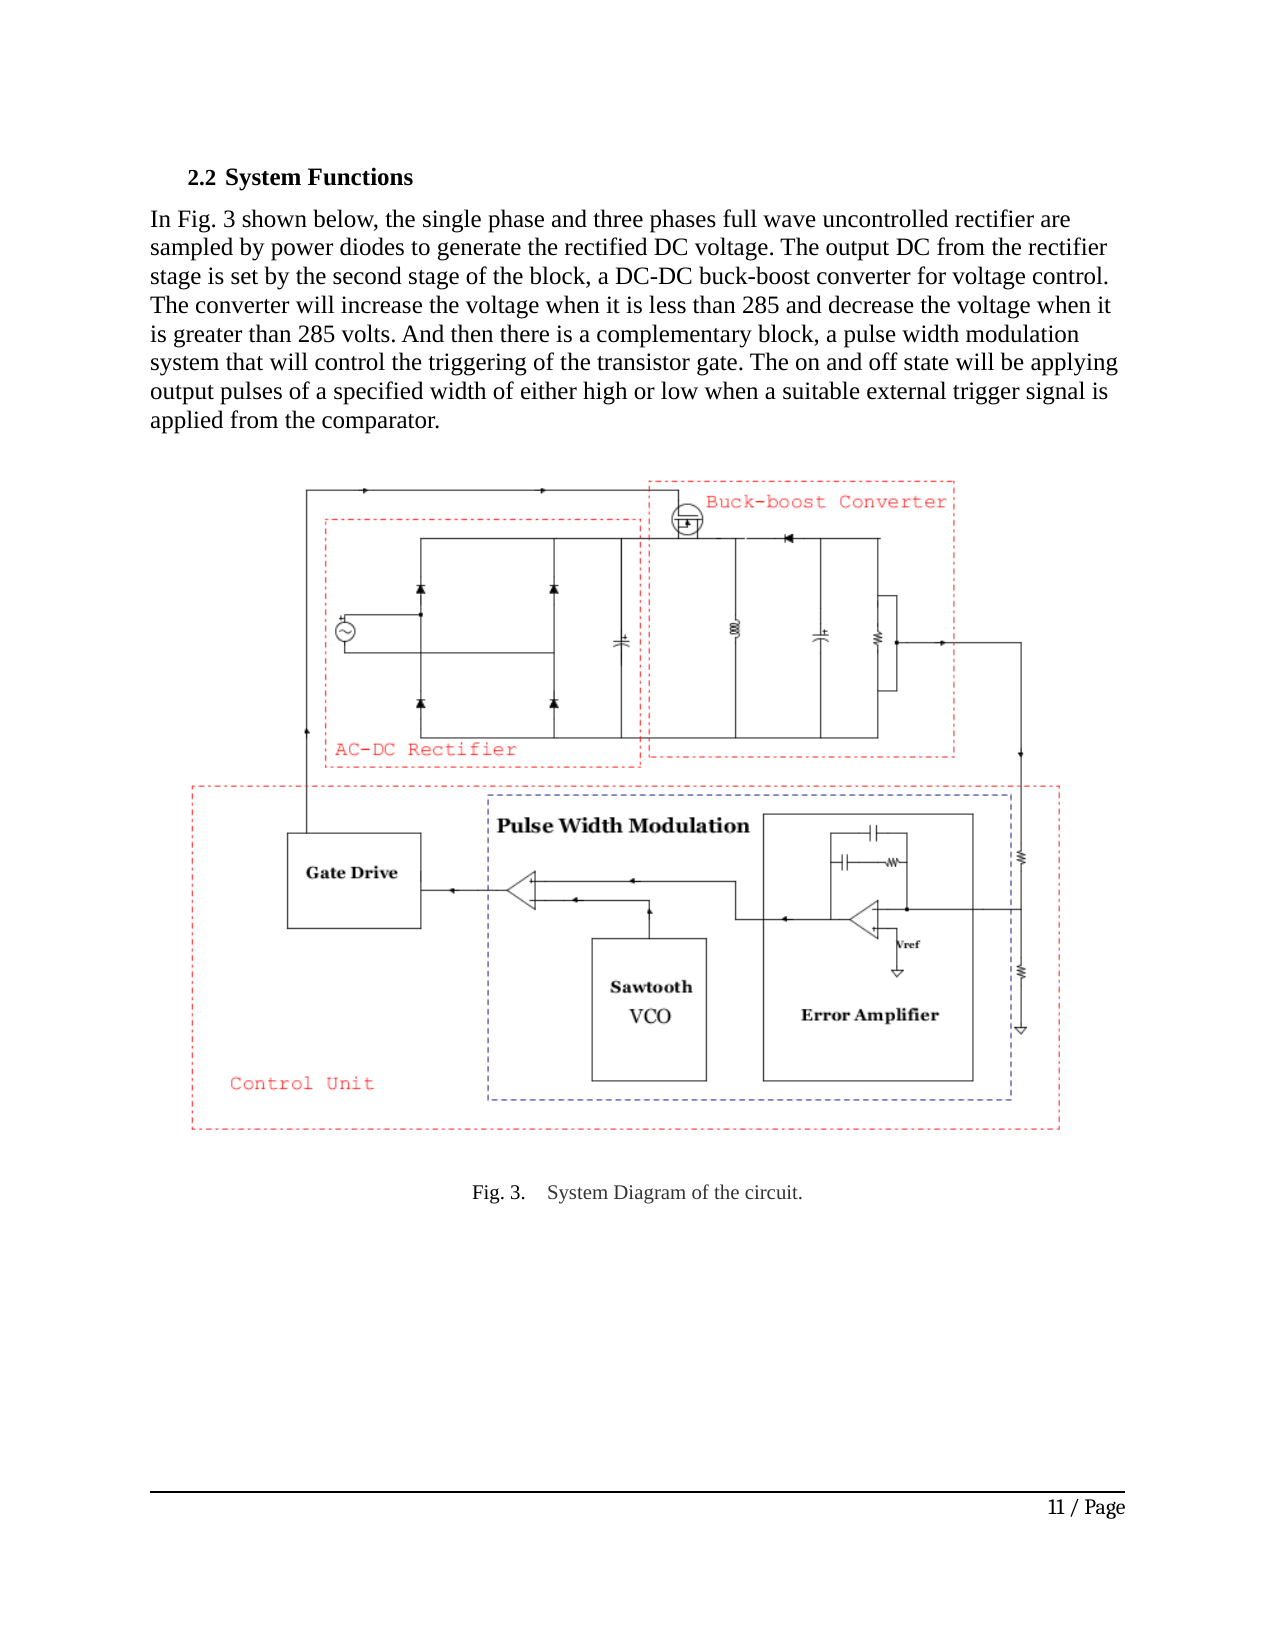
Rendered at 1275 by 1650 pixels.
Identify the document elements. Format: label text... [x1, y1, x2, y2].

subtitle System Functions [187, 162, 1125, 191]
text System Diagram of the circuit. [150, 1180, 1125, 1204]
text In Fig. 2 shown below, the single phase and three phases full wave uncontrolled rectifier are sampled by power diodes to generate the rectified DC voltage. The output DC from the rectifier stage is set by the second stage of the block, a DC-DC buck-boost converter for voltage control. The converter will increase the voltage when it is less than 285 and decrease the voltage when it is greater than 285 volts. And then there is a complementary block, a pulse width modulation system that will control the triggering of the transistor gate. The on and off state will be applying output pulses of a specified width of either high or low when a suitable external trigger signal is applied from the comparator. [150, 204, 1125, 434]
picture [150, 458, 1125, 1168]
